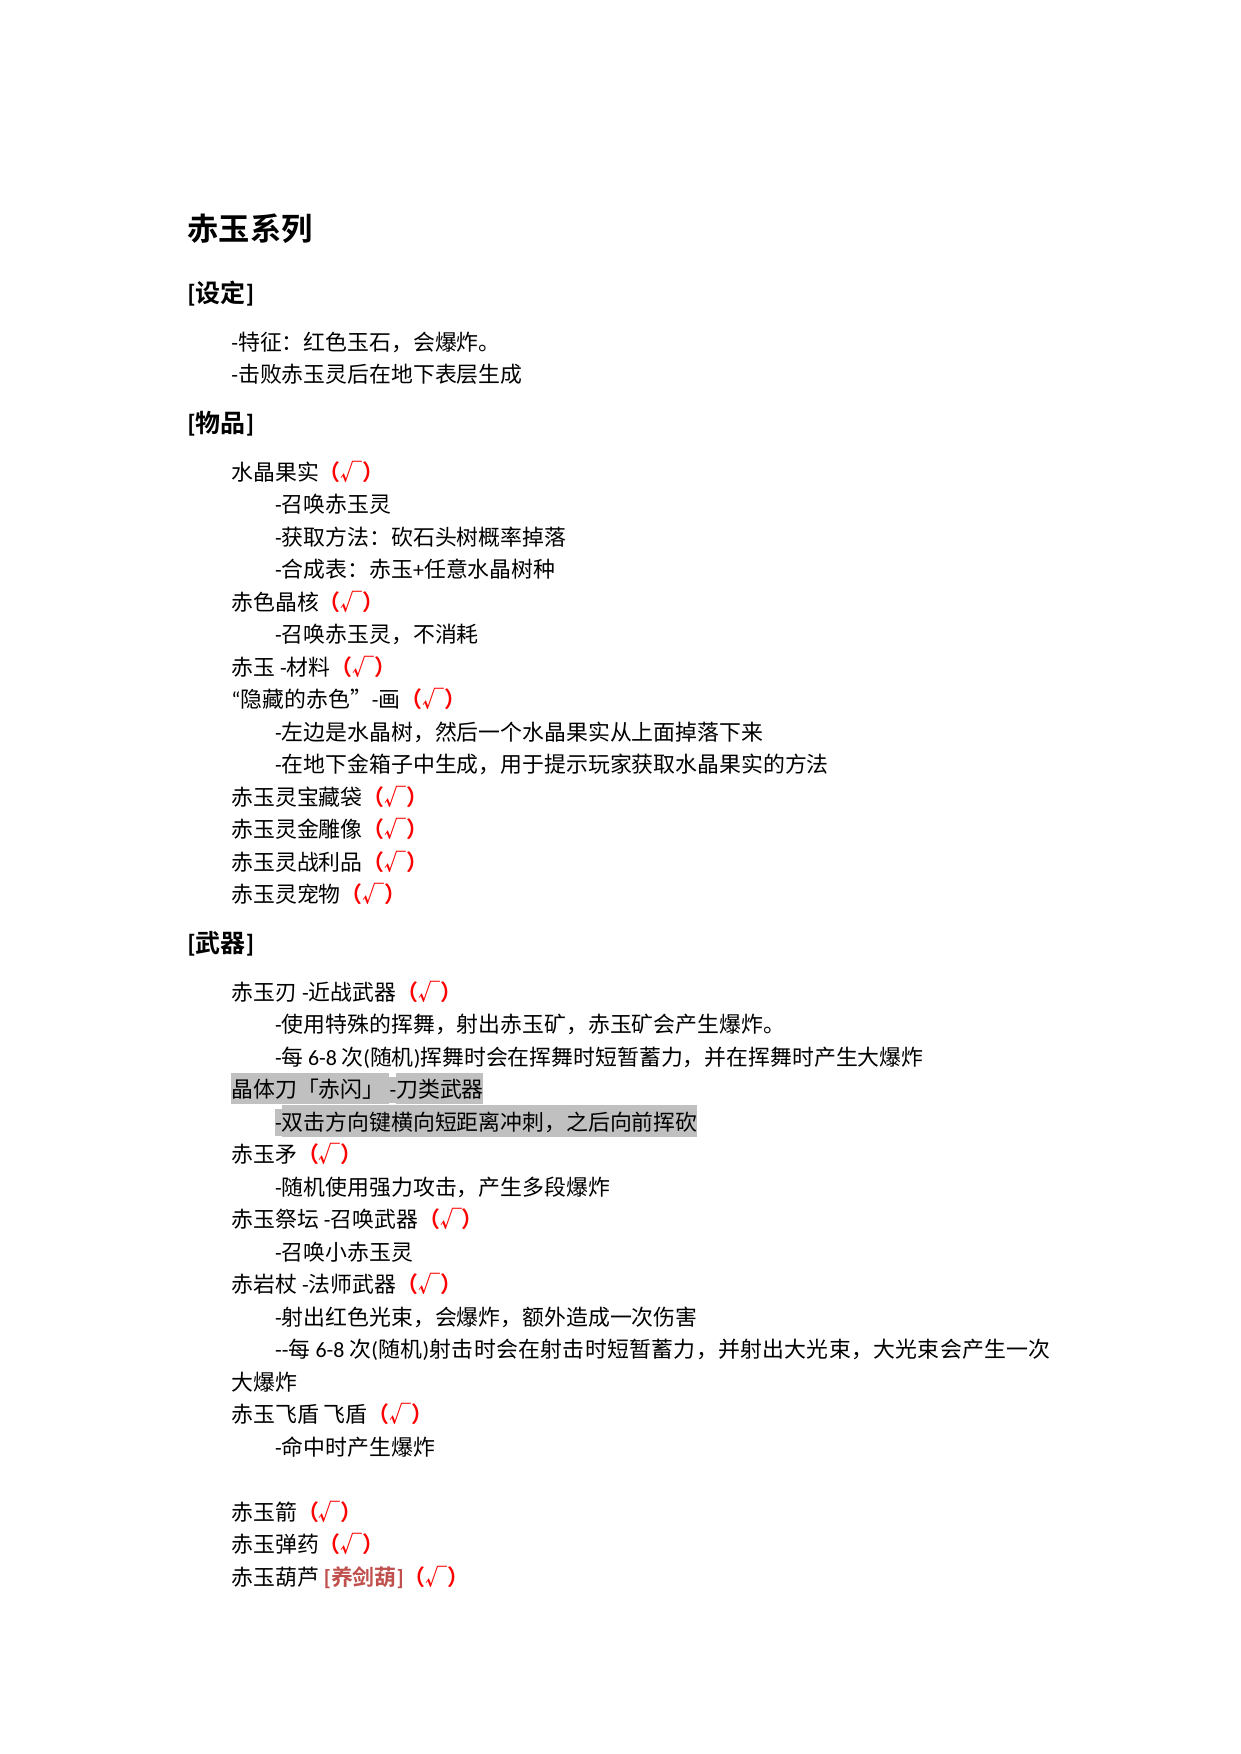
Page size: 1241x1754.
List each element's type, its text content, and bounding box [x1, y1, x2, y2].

text 赤玉刃 -近战武器（√） [187, 974, 1053, 1007]
text -合成表：赤玉+任意水晶树种 [231, 552, 1053, 584]
text 赤玉灵宠物（√） [187, 877, 1053, 909]
text [设定] [187, 259, 1053, 324]
text -击败赤玉灵后在地下表层生成 [187, 357, 1053, 389]
text “隐藏的赤色”-画（√） [187, 682, 1053, 714]
text -左边是水晶树，然后一个水晶果实从上面掉落下来 [231, 714, 1053, 747]
text 赤色晶核（√） [187, 584, 1053, 617]
text 赤玉箭（√） [187, 1494, 1053, 1527]
text 晶体刀「赤闪」 -刀类武器 [187, 1072, 1053, 1104]
text -特征：红色玉石，会爆炸。 [187, 324, 1053, 357]
text -射出红色光束，会爆炸，额外造成一次伤害 [231, 1299, 1053, 1332]
text 赤岩杖 -法师武器（√） [187, 1267, 1053, 1299]
text -双击方向键横向短距离冲刺，之后向前挥砍 [231, 1104, 1053, 1137]
text -召唤赤玉灵，不消耗 [231, 617, 1053, 649]
text [武器] [187, 909, 1053, 974]
text 赤玉祭坛 -召唤武器（√） [187, 1202, 1053, 1234]
text -在地下金箱子中生成，用于提示玩家获取水晶果实的方法 [231, 747, 1053, 779]
text 水晶果实（√） [187, 454, 1053, 487]
text 赤玉弹药（√） [187, 1527, 1053, 1559]
text -召唤小赤玉灵 [231, 1234, 1053, 1267]
text -每6-8次(随机)挥舞时会在挥舞时短暂蓄力，并在挥舞时产生大爆炸 [231, 1039, 1053, 1072]
text -获取方法：砍石头树概率掉落 [231, 519, 1053, 552]
text --每6-8次(随机)射击时会在射击时短暂蓄力，并射出大光束，大光束会产生一次大爆炸 [231, 1332, 1053, 1397]
text 赤玉葫芦 [养剑葫]（√） [187, 1559, 1053, 1592]
text -召唤赤玉灵 [231, 487, 1053, 519]
text [物品] [187, 389, 1053, 454]
text 赤玉灵战利品（√） [187, 844, 1053, 877]
text 赤玉灵金雕像（√） [187, 812, 1053, 844]
text 赤玉系列 [187, 194, 1053, 259]
text -使用特殊的挥舞，射出赤玉矿，赤玉矿会产生爆炸。 [231, 1007, 1053, 1039]
text -随机使用强力攻击，产生多段爆炸 [231, 1169, 1053, 1202]
text -命中时产生爆炸 [231, 1429, 1053, 1462]
text 赤玉飞盾 飞盾（√） [187, 1397, 1053, 1429]
text 赤玉 -材料（√） [187, 649, 1053, 682]
text 赤玉矛（√） [187, 1137, 1053, 1169]
text 赤玉灵宝藏袋（√） [187, 779, 1053, 812]
